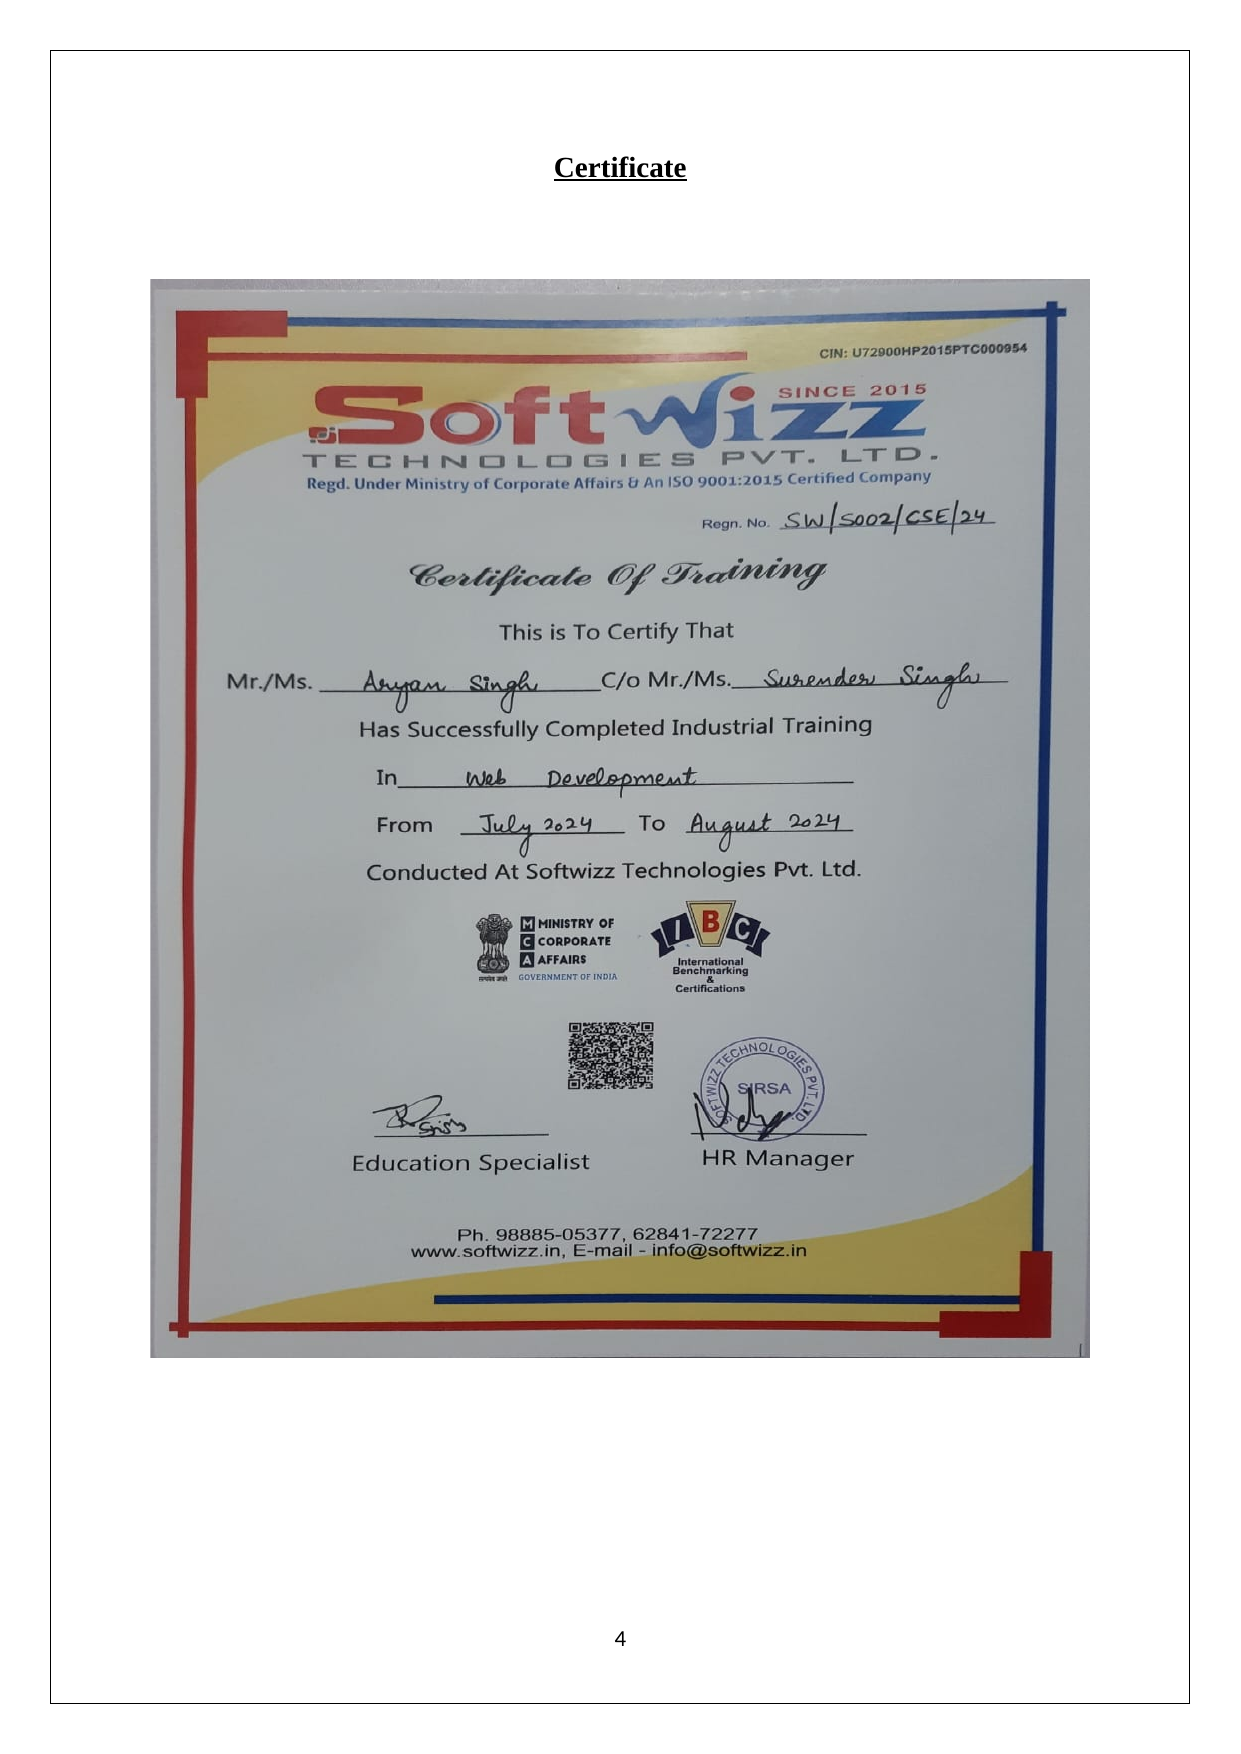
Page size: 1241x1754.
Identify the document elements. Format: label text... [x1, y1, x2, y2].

text Certificate [150, 150, 1090, 183]
picture [150, 279, 1090, 1358]
